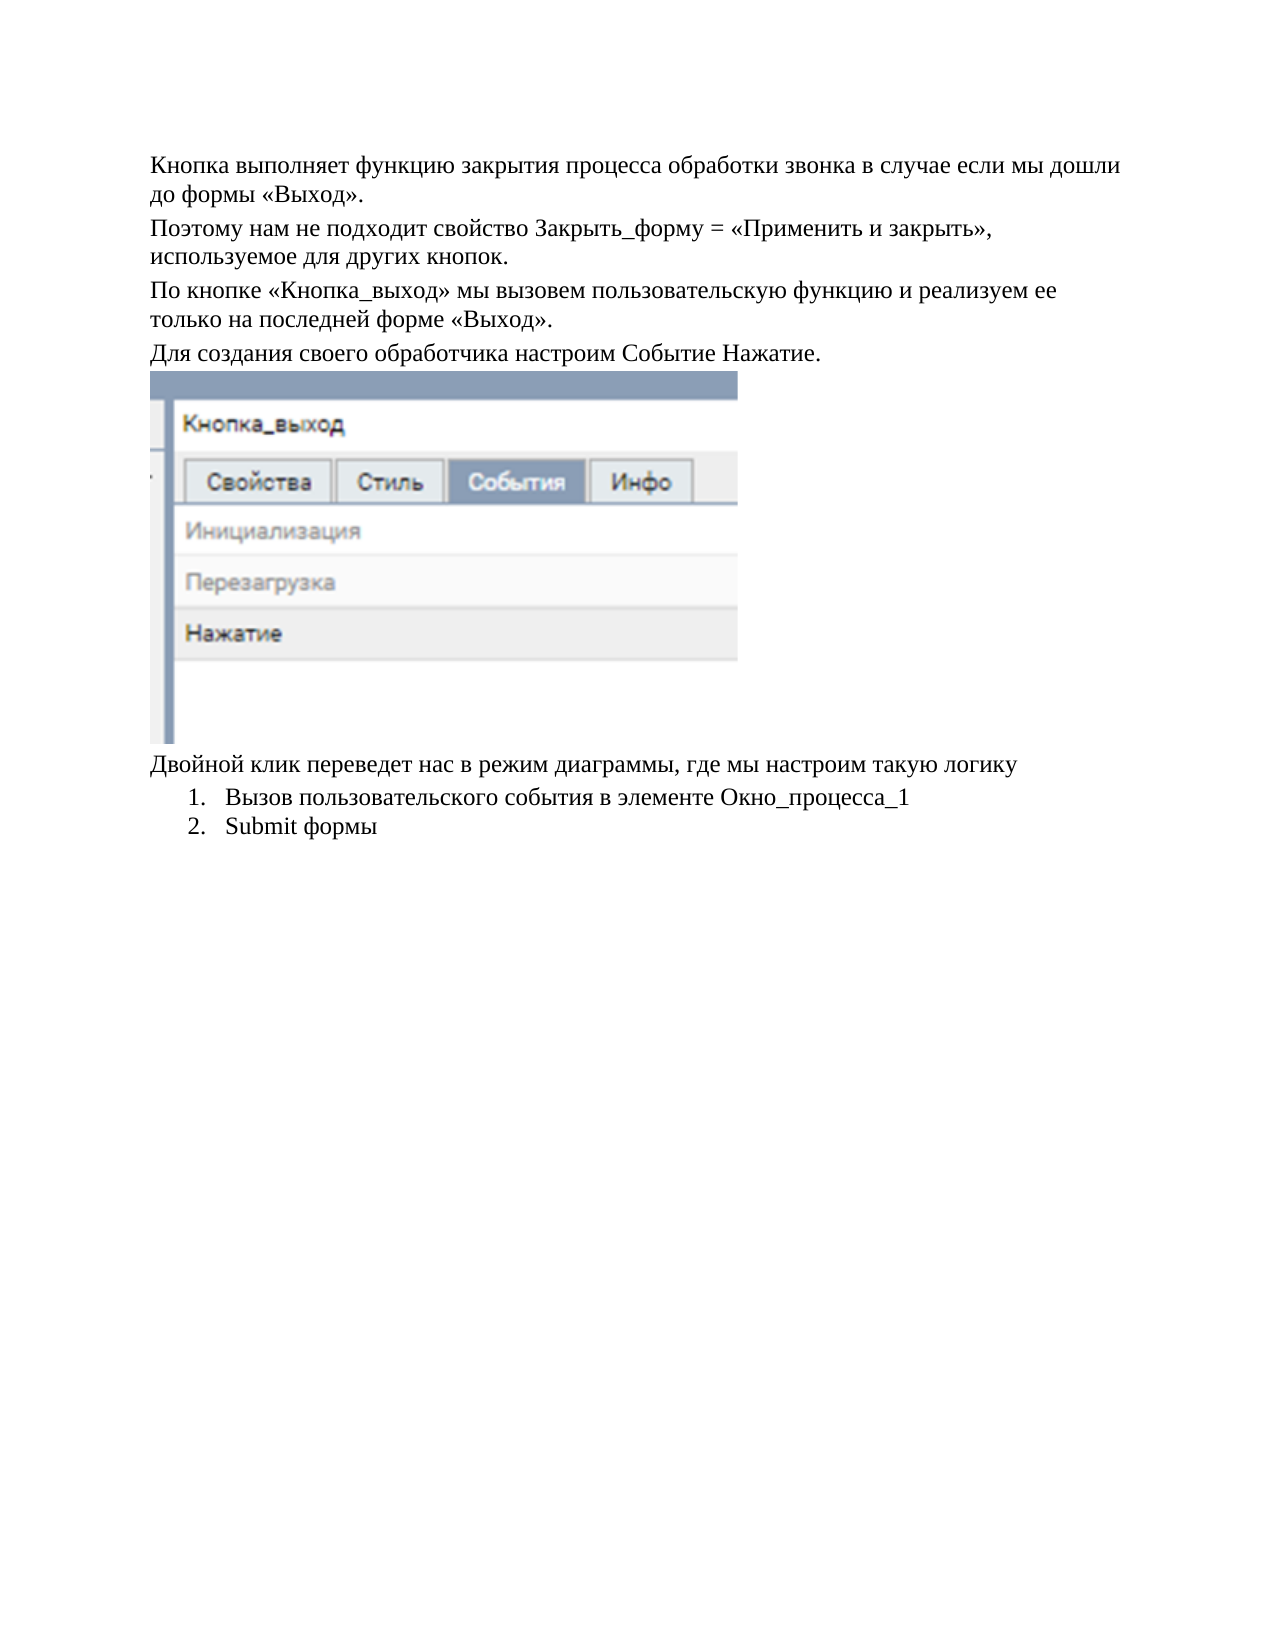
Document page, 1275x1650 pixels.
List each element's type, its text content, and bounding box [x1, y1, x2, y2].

text Поэтому нам не подходит свойство Закрыть_форму = «Применить и закрыть», используемое для других кнопок. [150, 213, 1125, 270]
picture [150, 371, 738, 744]
text Для создания своего обработчика настроим Событие Нажатие. [150, 338, 1125, 367]
text По кнопке «Кнопка_выход» мы вызовем пользовательскую функцию и реализуем ее только на последней форме «Выход». [150, 275, 1125, 333]
list Вызов пользовательского события в элементе Окно_процесса_1 [187, 782, 1125, 811]
text Двойной клик переведет нас в режим диаграммы, где мы настроим такую логику [150, 749, 1125, 777]
text Кнопка выполняет функцию закрытия процесса обработки звонка в случае если мы дошли до формы «Выход». [150, 150, 1125, 207]
list Submit формы [187, 811, 1125, 840]
